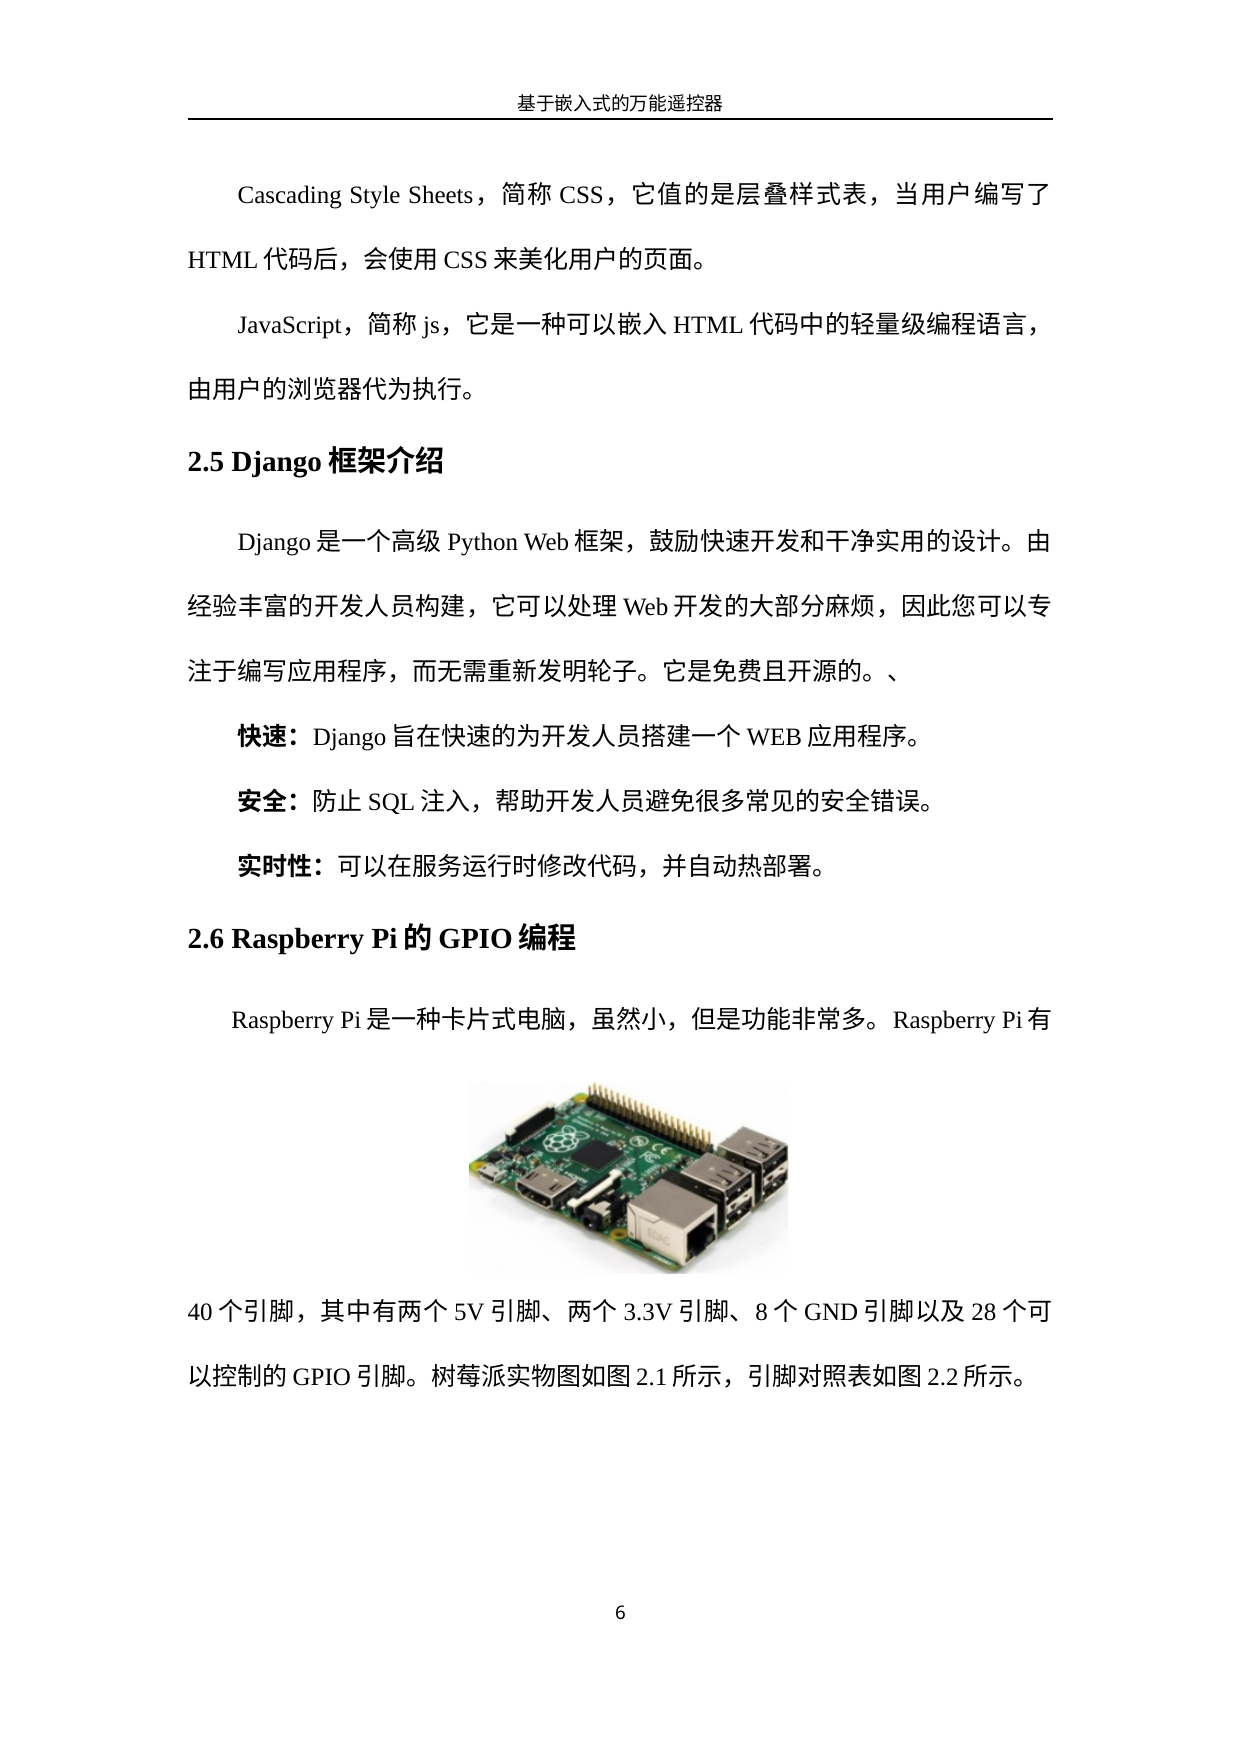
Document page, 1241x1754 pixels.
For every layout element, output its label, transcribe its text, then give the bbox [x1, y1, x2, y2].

text Django是一个高级Python Web框架，鼓励快速开发和干净实用的设计。由经验丰富的开发人员构建，它可以处理Web开发的大部分麻烦，因此您可以专注于编写应用程序，而无需重新发明轮子。它是免费且开源的。、 [187, 507, 1053, 702]
text 安全：防止SQL注入，帮助开发人员避免很多常见的安全错误。 [187, 767, 1053, 832]
subtitle 2.5 Django框架介绍 [187, 426, 1053, 491]
text Cascading Style Sheets，简称CSS，它值的是层叠样式表，当用户编写了HTML代码后，会使用CSS来美化用户的页面。 [187, 160, 1053, 290]
picture [468, 1082, 789, 1274]
text 实时性：可以在服务运行时修改代码，并自动热部署。 [187, 832, 1053, 897]
text JavaScript，简称js，它是一种可以嵌入HTML代码中的轻量级编程语言，由用户的浏览器代为执行。 [187, 290, 1053, 420]
text Raspberry Pi是一种卡片式电脑，虽然小，但是功能非常多。Raspberry Pi有40个引脚，其中有两个5V引脚、两个3.3V引脚、8个GND引脚以及28个可以控制的GPIO引脚。树莓派实物图如图2.1所示，引脚对照表如图2.2所示。 [187, 985, 1053, 1407]
subtitle 2.6 Raspberry Pi的GPIO编程 [187, 903, 1053, 968]
text 快速：Django旨在快速的为开发人员搭建一个WEB应用程序。 [187, 702, 1053, 767]
